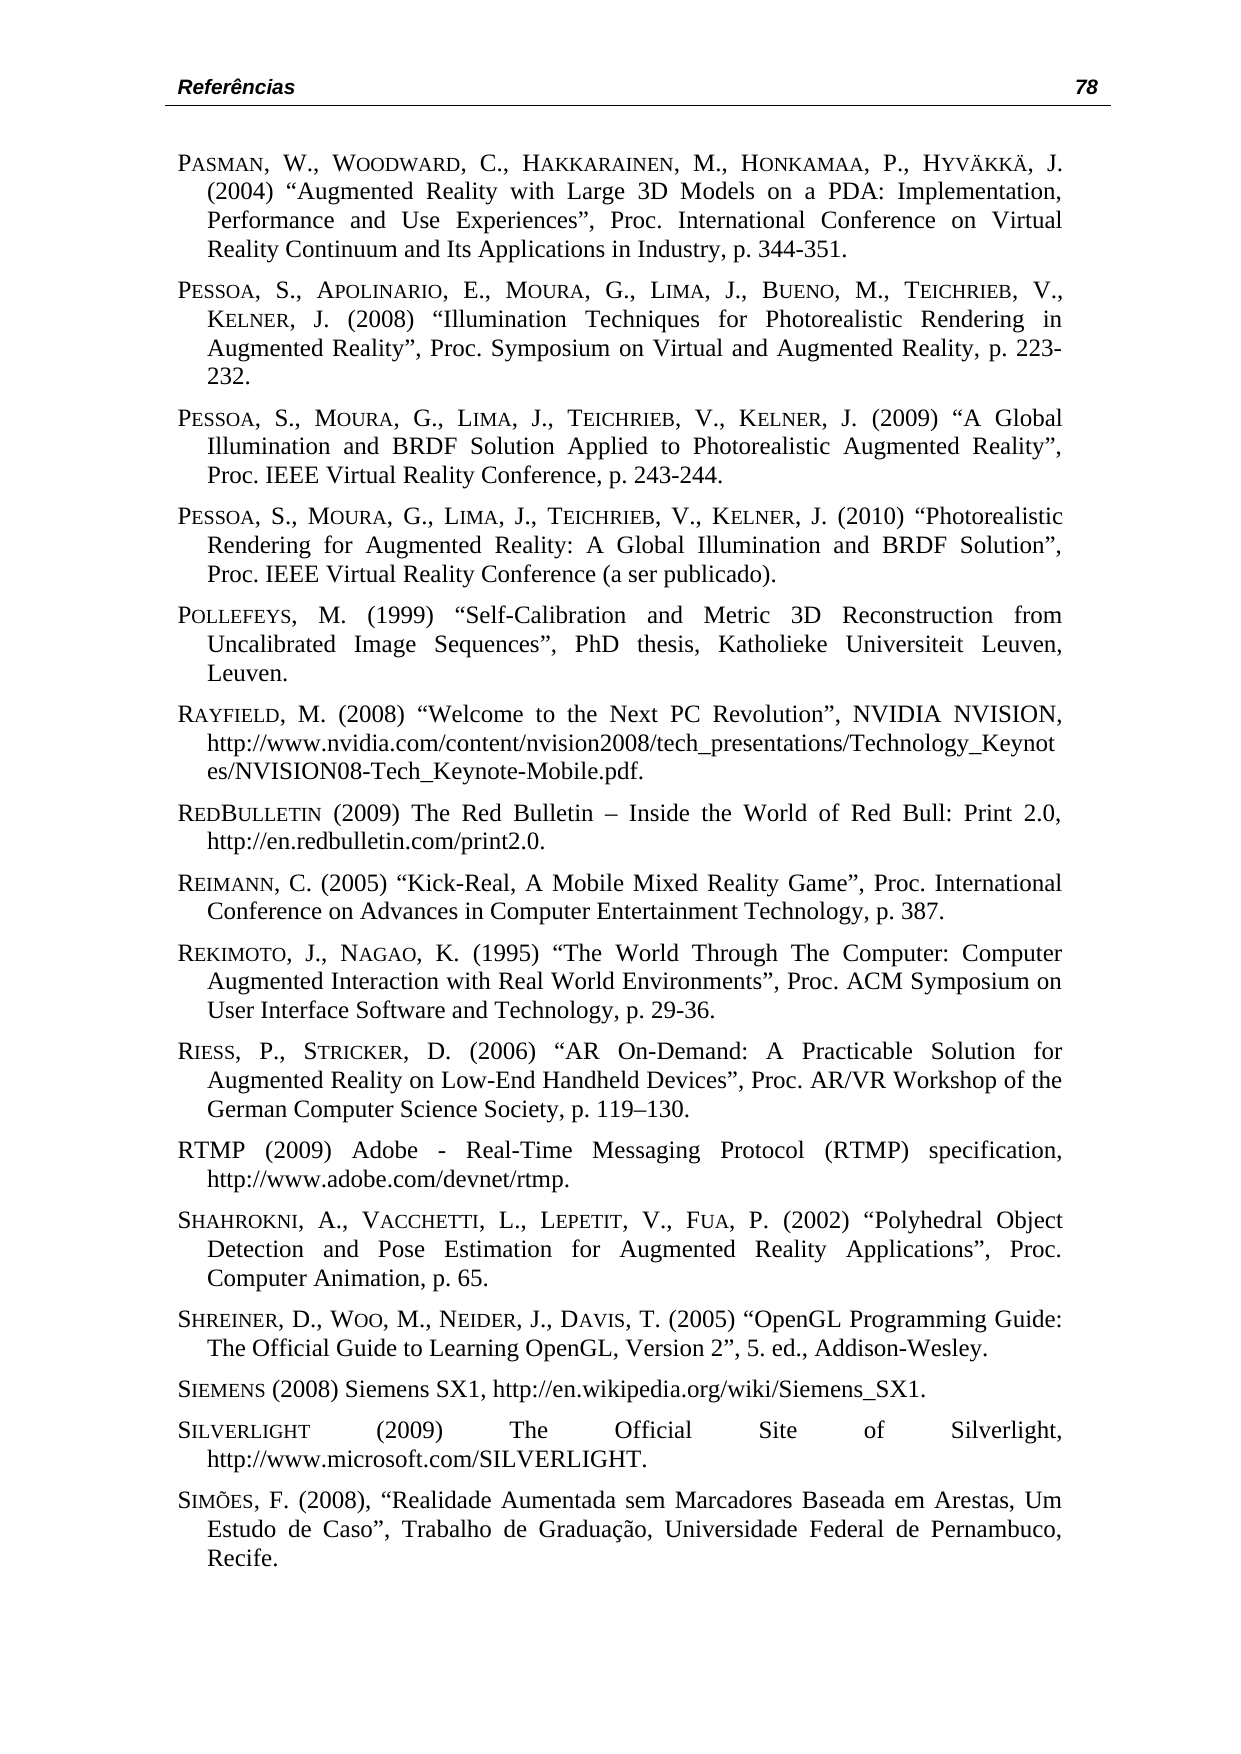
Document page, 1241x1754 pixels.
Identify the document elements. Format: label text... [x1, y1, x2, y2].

text Reimann, C. (2005) “Kick-Real, A Mobile Mixed Reality Game”, Proc. International Conference on Advances in Computer Entertainment Technology, p. 387. [177, 868, 1063, 925]
text Riess, P., Stricker, D. (2006) “AR On-Demand: A Practicable Solution for Augmented Reality on Low-End Handheld Devices”, Proc. AR/VR Workshop of the German Computer Science Society, p. 119–130. [177, 1036, 1063, 1123]
text Pessoa, S., Moura, G., Lima, J., Teichrieb, V., Kelner, J. (2009) “A Global Illumination and BRDF Solution Applied to Photorealistic Augmented Reality”, Proc. IEEE Virtual Reality Conference, p. 243-244. [177, 403, 1063, 489]
text Pessoa, S., Moura, G., Lima, J., Teichrieb, V., Kelner, J. (2010) “Photorealistic Rendering for Augmented Reality: A Global Illumination and BRDF Solution”, Proc. IEEE Virtual Reality Conference (a ser publicado). [177, 501, 1063, 588]
text Pollefeys, M. (1999) “Self-Calibration and Metric 3D Reconstruction from Uncalibrated Image Sequences”, PhD thesis, Katholieke Universiteit Leuven, Leuven. [177, 600, 1063, 686]
text Simões, F. (2008), “Realidade Aumentada sem Marcadores Baseada em Arestas, Um Estudo de Caso”, Trabalho de Graduação, Universidade Federal de Pernambuco, Recife. [177, 1485, 1063, 1571]
text Rayfield, M. (2008) “Welcome to the Next PC Revolution”, NVIDIA NVISION, http://www.nvidia.com/content/nvision2008/tech_presentations/Technology_Keynotes/NVISION08-Tech_Keynote-Mobile.pdf. [177, 699, 1063, 785]
text Pessoa, S., Apolinario, E., Moura, G., Lima, J., Bueno, M., Teichrieb, V., Kelner, J. (2008) “Illumination Techniques for Photorealistic Rendering in Augmented Reality”, Proc. Symposium on Virtual and Augmented Reality, p. 223-232. [177, 275, 1063, 390]
text Rekimoto, J., Nagao, K. (1995) “The World Through The Computer: Computer Augmented Interaction with Real World Environments”, Proc. ACM Symposium on User Interface Software and Technology, p. 29-36. [177, 938, 1063, 1024]
text Siemens (2008) Siemens SX1, http://en.wikipedia.org/wiki/Siemens_SX1. [177, 1374, 1063, 1403]
text RTMP (2009) Adobe - Real-Time Messaging Protocol (RTMP) specification, http://www.adobe.com/devnet/rtmp. [177, 1135, 1063, 1193]
text RedBulletin (2009) The Red Bulletin – Inside the World of Red Bull: Print 2.0, http://en.redbulletin.com/print2.0. [177, 798, 1063, 855]
text Silverlight (2009) The Official Site of Silverlight, http://www.microsoft.com/SILVERLIGHT. [177, 1415, 1063, 1473]
text Shahrokni, A., Vacchetti, L., Lepetit, V., Fua, P. (2002) “Polyhedral Object Detection and Pose Estimation for Augmented Reality Applications”, Proc. Computer Animation, p. 65. [177, 1205, 1063, 1291]
text Shreiner, D., Woo, M., Neider, J., Davis, T. (2005) “OpenGL Programming Guide: The Official Guide to Learning OpenGL, Version 2”, 5. ed., Addison-Wesley. [177, 1304, 1063, 1361]
text Pasman, W., Woodward, C., Hakkarainen, M., Honkamaa, P., Hyväkkä, J. (2004) “Augmented Reality with Large 3D Models on a PDA: Implementation, Performance and Use Experiences”, Proc. International Conference on Virtual Reality Continuum and Its Applications in Industry, p. 344-351. [177, 148, 1063, 263]
